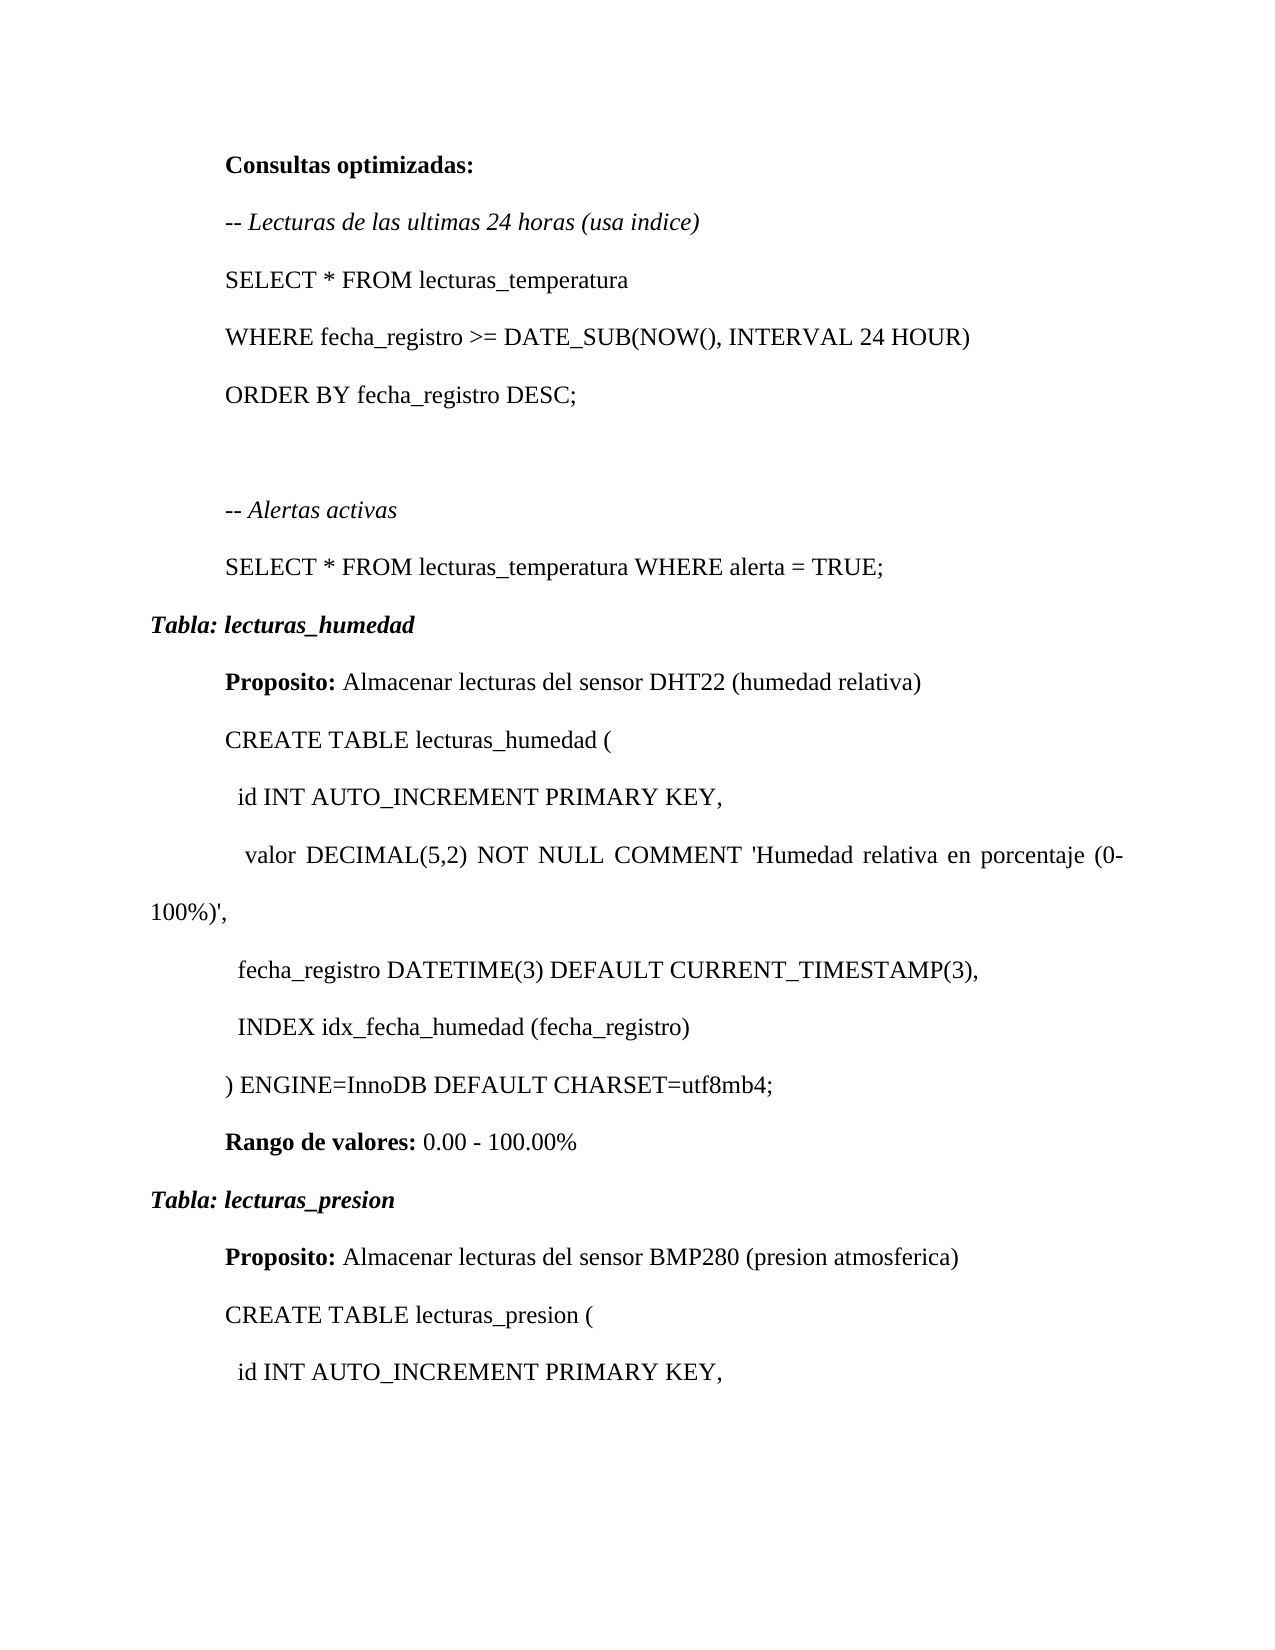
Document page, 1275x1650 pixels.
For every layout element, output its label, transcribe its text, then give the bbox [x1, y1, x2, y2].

text -- Alertas activas [150, 495, 1125, 524]
text WHERE fecha_registro >= DATE_SUB(NOW(), INTERVAL 24 HOUR) [150, 322, 1125, 351]
text Rango de valores: 0.00 - 100.00% [150, 1127, 1125, 1156]
text Proposito: Almacenar lecturas del sensor BMP280 (presion atmosferica) [150, 1242, 1125, 1271]
text Proposito: Almacenar lecturas del sensor DHT22 (humedad relativa) [150, 667, 1125, 696]
text INDEX idx_fecha_humedad (fecha_registro) [150, 1012, 1125, 1041]
text SELECT * FROM lecturas_temperatura [150, 265, 1125, 294]
text id INT AUTO_INCREMENT PRIMARY KEY, [150, 1357, 1125, 1386]
text valor DECIMAL(5,2) NOT NULL COMMENT 'Humedad relativa en porcentaje (0-100%)', [150, 840, 1125, 926]
text id INT AUTO_INCREMENT PRIMARY KEY, [150, 782, 1125, 811]
text SELECT * FROM lecturas_temperatura WHERE alerta = TRUE; [150, 552, 1125, 581]
text CREATE TABLE lecturas_presion ( [150, 1300, 1125, 1329]
text -- Lecturas de las ultimas 24 horas (usa indice) [150, 207, 1125, 236]
subtitle Tabla: lecturas_presion [150, 1185, 1125, 1214]
text ORDER BY fecha_registro DESC; [150, 380, 1125, 409]
text fecha_registro DATETIME(3) DEFAULT CURRENT_TIMESTAMP(3), [150, 955, 1125, 984]
text ) ENGINE=InnoDB DEFAULT CHARSET=utf8mb4; [150, 1070, 1125, 1099]
text Consultas optimizadas: [150, 150, 1125, 179]
text CREATE TABLE lecturas_humedad ( [150, 725, 1125, 754]
subtitle Tabla: lecturas_humedad [150, 610, 1125, 639]
